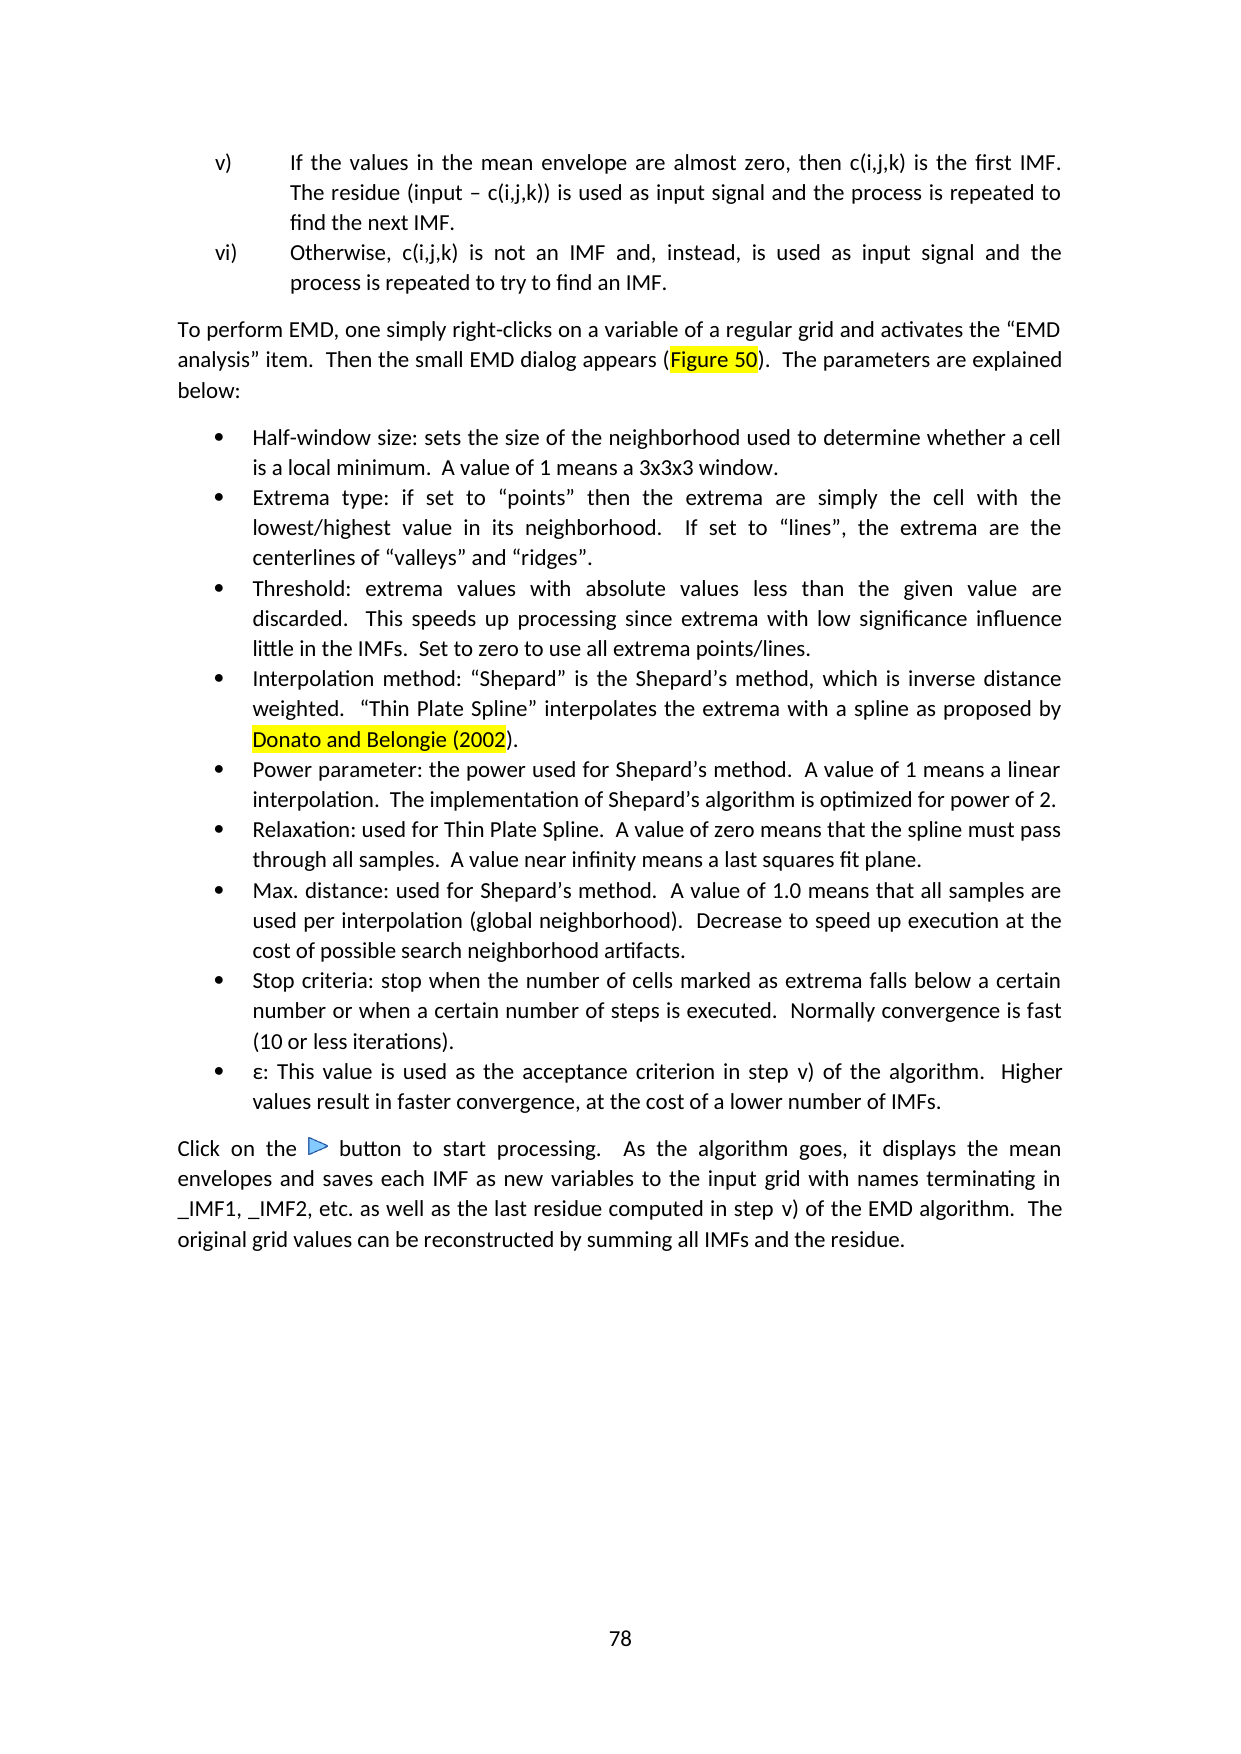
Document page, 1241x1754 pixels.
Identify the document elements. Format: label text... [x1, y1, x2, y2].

list Threshold: extrema values with absolute values less than the given value are discarded. This speeds up processing since extrema with low significance influence little in the IMFs. Set to zero to use all extrema points/lines. [215, 574, 1063, 662]
list Extrema type: if set to “points” then the extrema are simply the cell with the lowest/highest value in its neighborhood. If set to “lines”, the extrema are the centerlines of “valleys” and “ridges”. [215, 483, 1063, 571]
list Half-window size: sets the size of the neighborhood used to determine whether a cell is a local minimum. A value of 1 means a 3x3x3 window. [215, 423, 1063, 481]
list ε: This value is used as the acceptance criterion in step v) of the algorithm. Higher values result in faster convergence, at the cost of a lower number of IMFs. [215, 1057, 1063, 1115]
text Click on the button to start processing. As the algorithm goes, it displays the mean envelopes and saves each IMF as new variables to the input grid with names terminating in _IMF1, _IMF2, etc. as well as the last residue computed in step v) of the EMD algorithm. The original grid values can be reconstructed by summing all IMFs and the residue. [177, 1134, 1063, 1253]
list Otherwise, c(i,j,k) is not an IMF and, instead, is used as input signal and the process is repeated to try to find an IMF. [215, 238, 1063, 296]
picture [307, 1136, 329, 1157]
list Max. distance: used for Shepard’s method. A value of 1.0 means that all samples are used per interpolation (global neighborhood). Decrease to speed up execution at the cost of possible search neighborhood artifacts. [215, 876, 1063, 964]
text To perform EMD, one simply right-clicks on a variable of a regular grid and activates the “EMD analysis” item. Then the small EMD dialog appears (Figure 48). The parameters are explained below: [177, 315, 1063, 404]
list If the values in the mean envelope are almost zero, then c(i,j,k) is the first IMF. The residue (input – c(i,j,k)) is used as input signal and the process is repeated to find the next IMF. [215, 148, 1063, 236]
list Power parameter: the power used for Shepard’s method. A value of 1 means a linear interpolation. The implementation of Shepard’s algorithm is optimized for power of 2. [215, 755, 1063, 813]
list Interpolation method: “Shepard” is the Shepard’s method, which is inverse distance weighted. “Thin Plate Spline” interpolates the extrema with a spline as proposed by Donato and Belongie (2002). [215, 664, 1063, 753]
list Stop criteria: stop when the number of cells marked as extrema falls below a certain number or when a certain number of steps is executed. Normally convergence is fast (10 or less iterations). [215, 966, 1063, 1055]
list Relaxation: used for Thin Plate Spline. A value of zero means that the spline must pass through all samples. A value near infinity means a last squares fit plane. [215, 815, 1063, 873]
